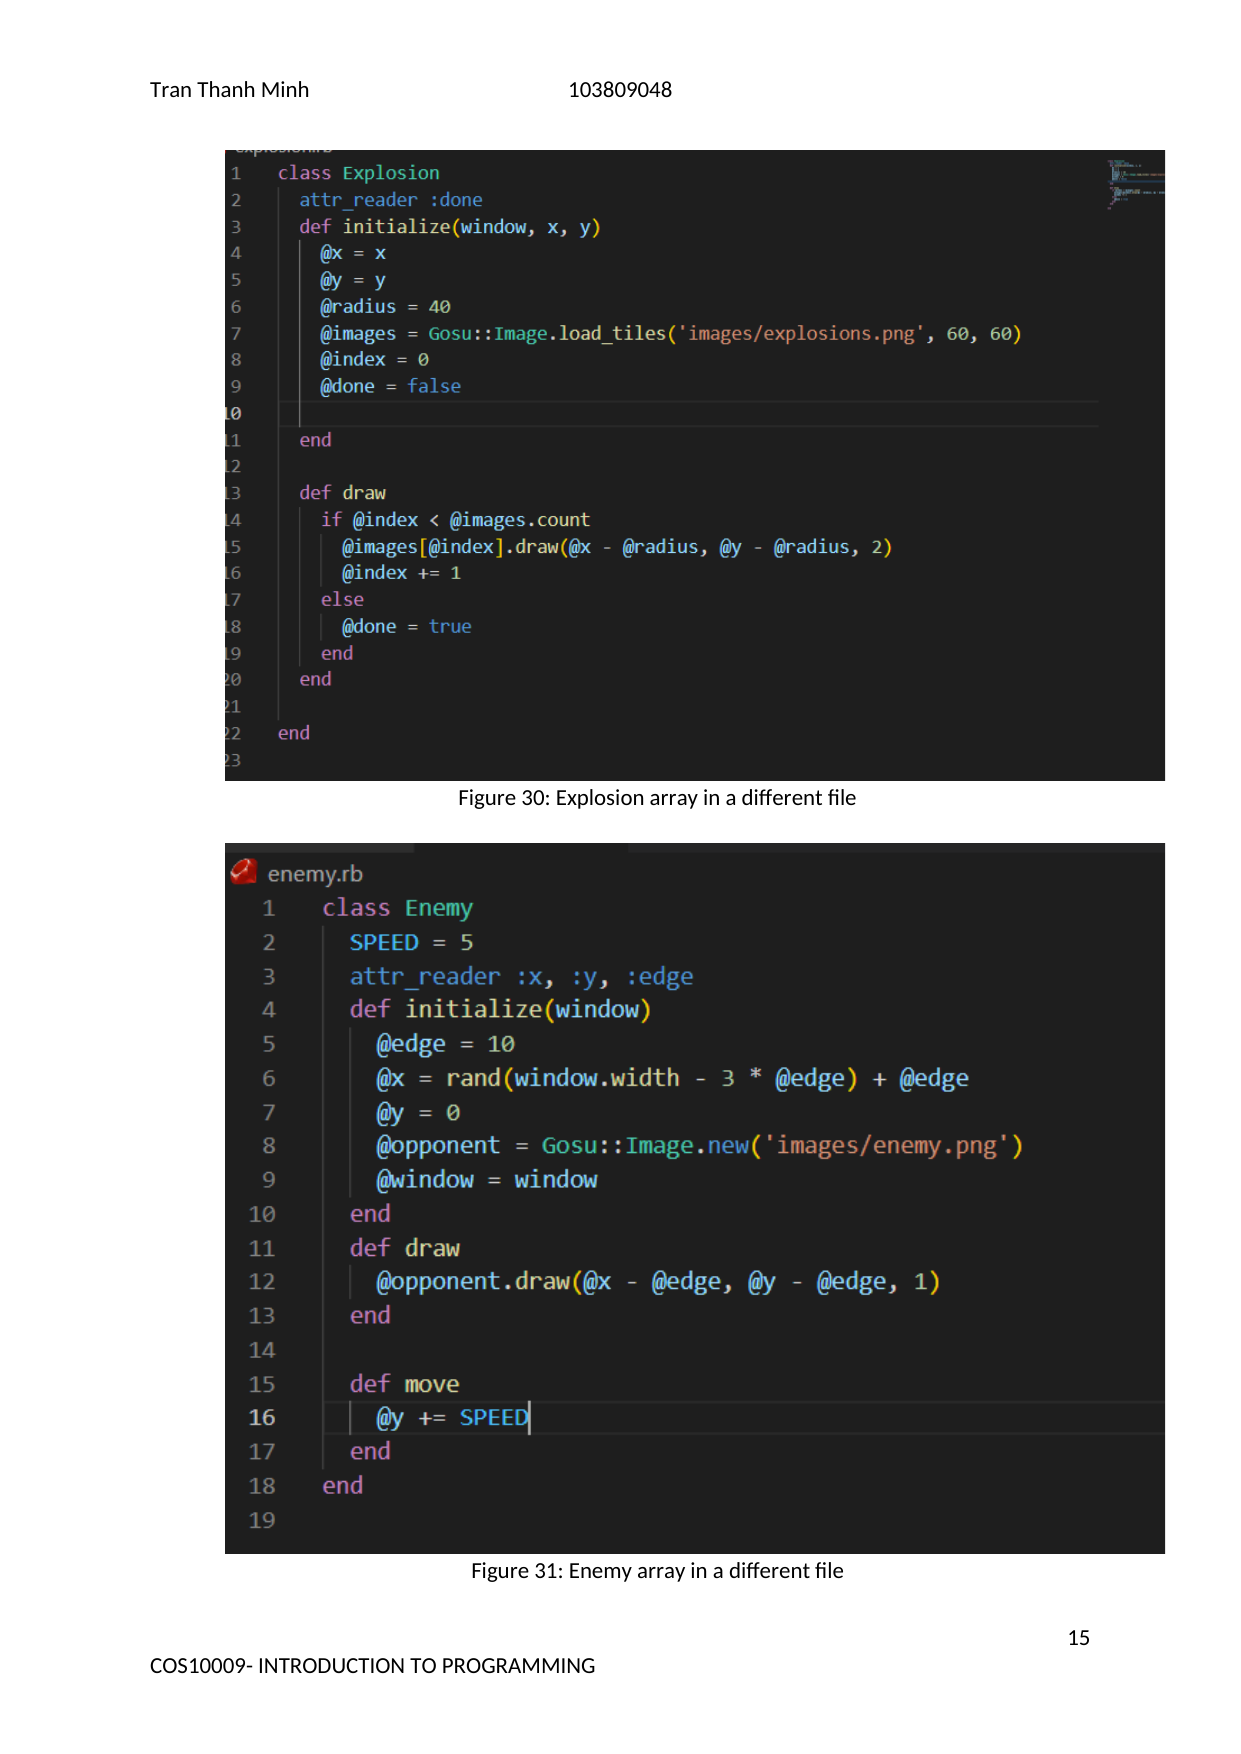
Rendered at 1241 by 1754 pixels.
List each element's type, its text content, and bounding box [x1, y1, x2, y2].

list Figure 31: Enemy array in a different file [225, 1556, 1090, 1584]
picture [225, 150, 1166, 781]
list Figure 30: Explosion array in a different file [225, 783, 1090, 811]
picture [225, 843, 1166, 1554]
